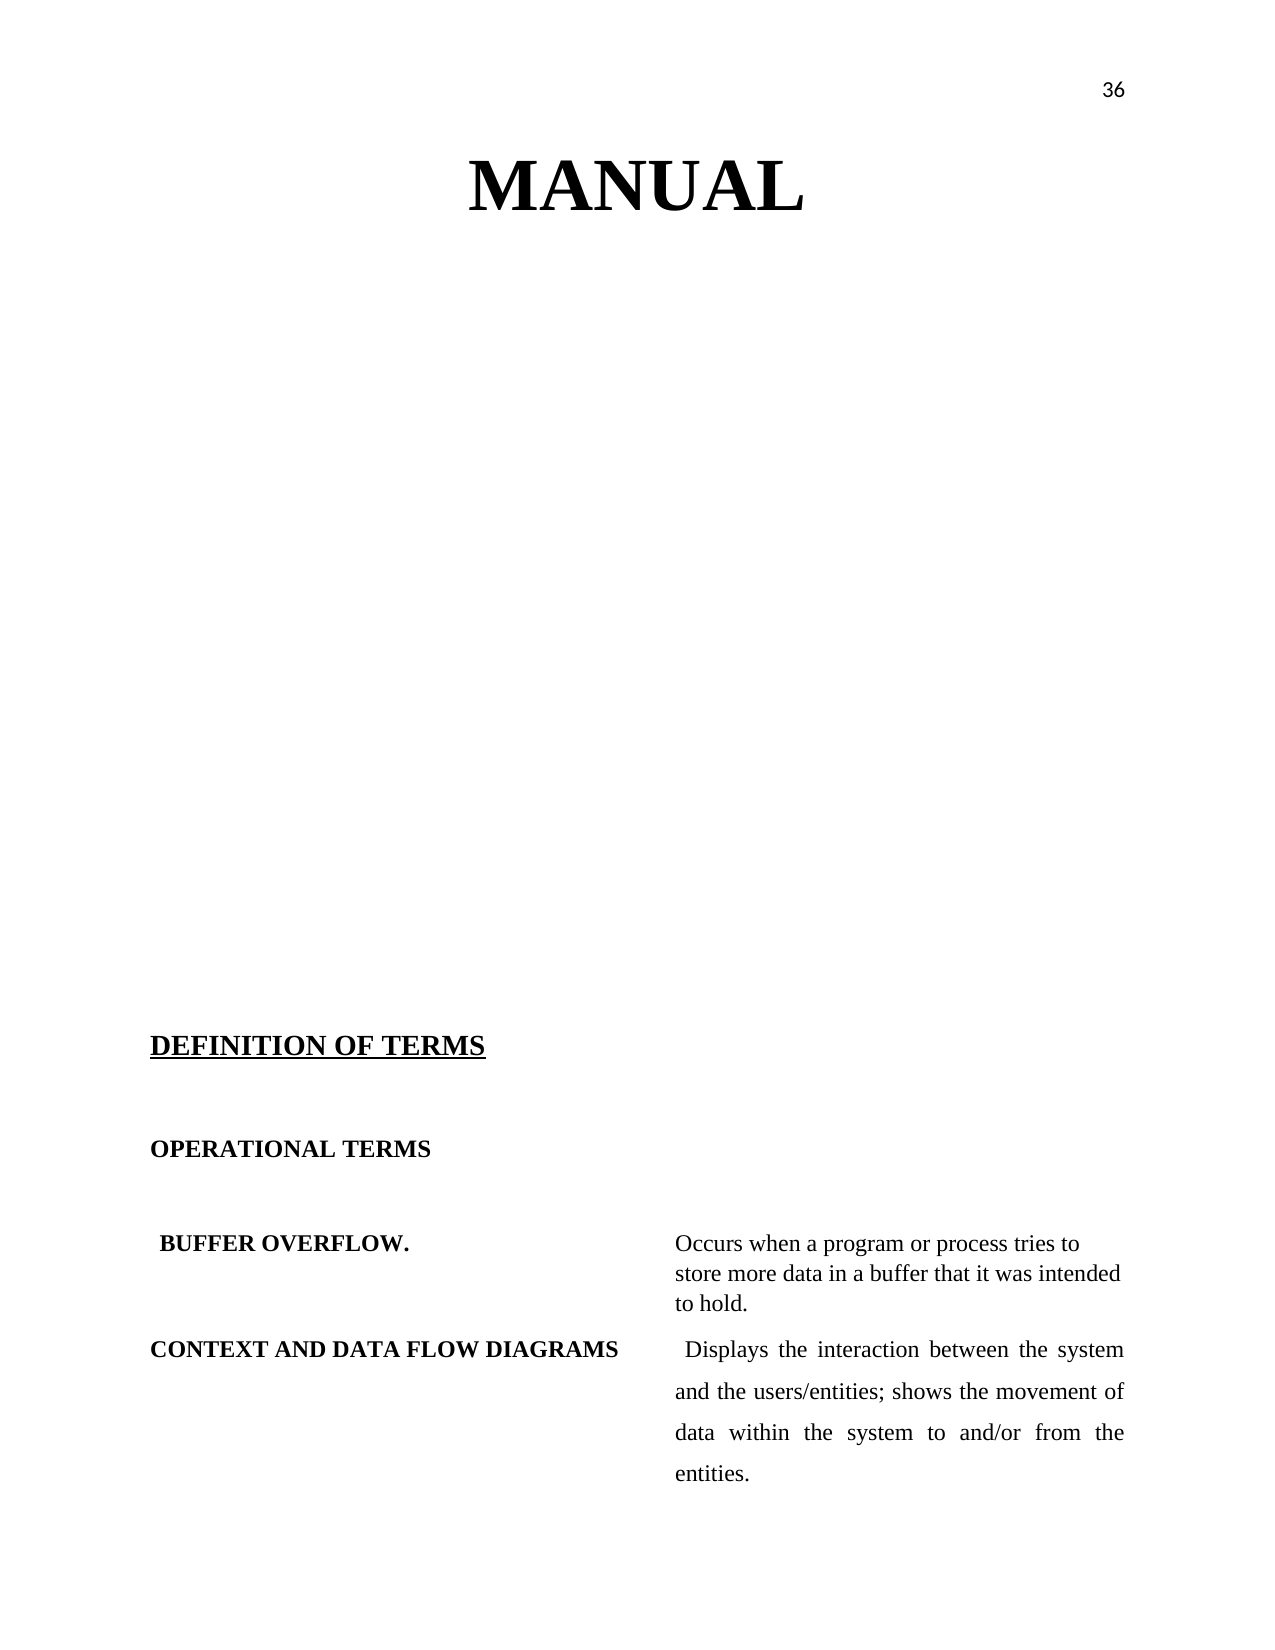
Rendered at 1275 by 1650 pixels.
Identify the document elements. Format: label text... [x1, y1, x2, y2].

text MANUAL [150, 141, 1125, 227]
text BUFFER OVERFLOW. Occurs when a program or process tries to store more data in a buffer that it was intended to hold. [159, 1229, 1125, 1317]
text OPERATIONAL TERMS [150, 1134, 1125, 1163]
text CONTEXT AND DATA FLOW DIAGRAMS Displays the interaction between the system and the users/entities; shows the movement of data within the system to and/or from the entities. [150, 1335, 1125, 1487]
text DEFINITION OF TERMS [150, 1028, 1125, 1062]
